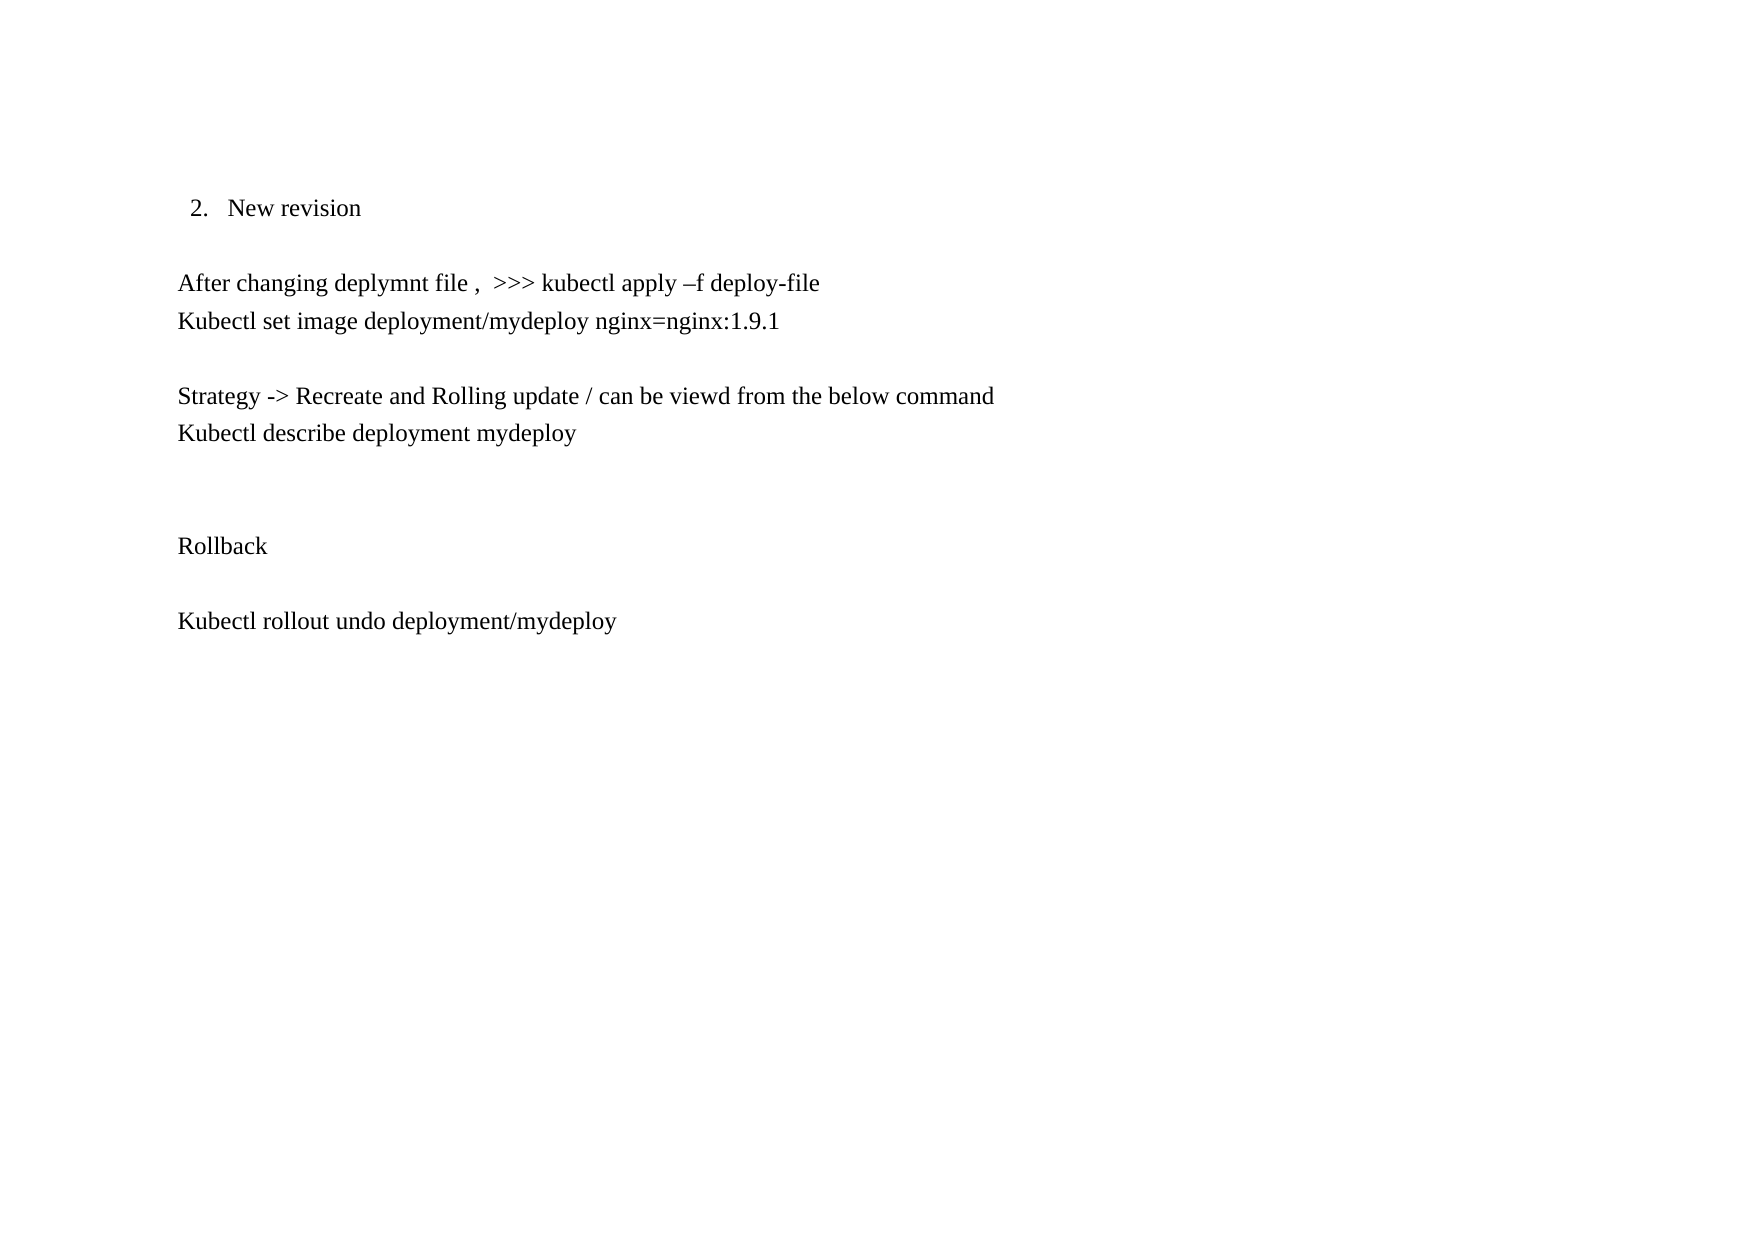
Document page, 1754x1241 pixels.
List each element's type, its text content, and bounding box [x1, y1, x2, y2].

text Kubectl rollout undo deployment/mydeploy [177, 601, 1547, 639]
text Kubectl set image deployment/mydeploy nginx=nginx:1.9.1 [177, 301, 1547, 339]
list New revision [190, 189, 1547, 226]
text Rollback [177, 526, 1547, 564]
text Kubectl describe deployment mydeploy [177, 414, 1547, 451]
text After changing deplymnt file , >>> kubectl apply –f deploy-file [177, 264, 1547, 301]
text Strategy -> Recreate and Rolling update / can be viewd from the below command [177, 376, 1547, 414]
